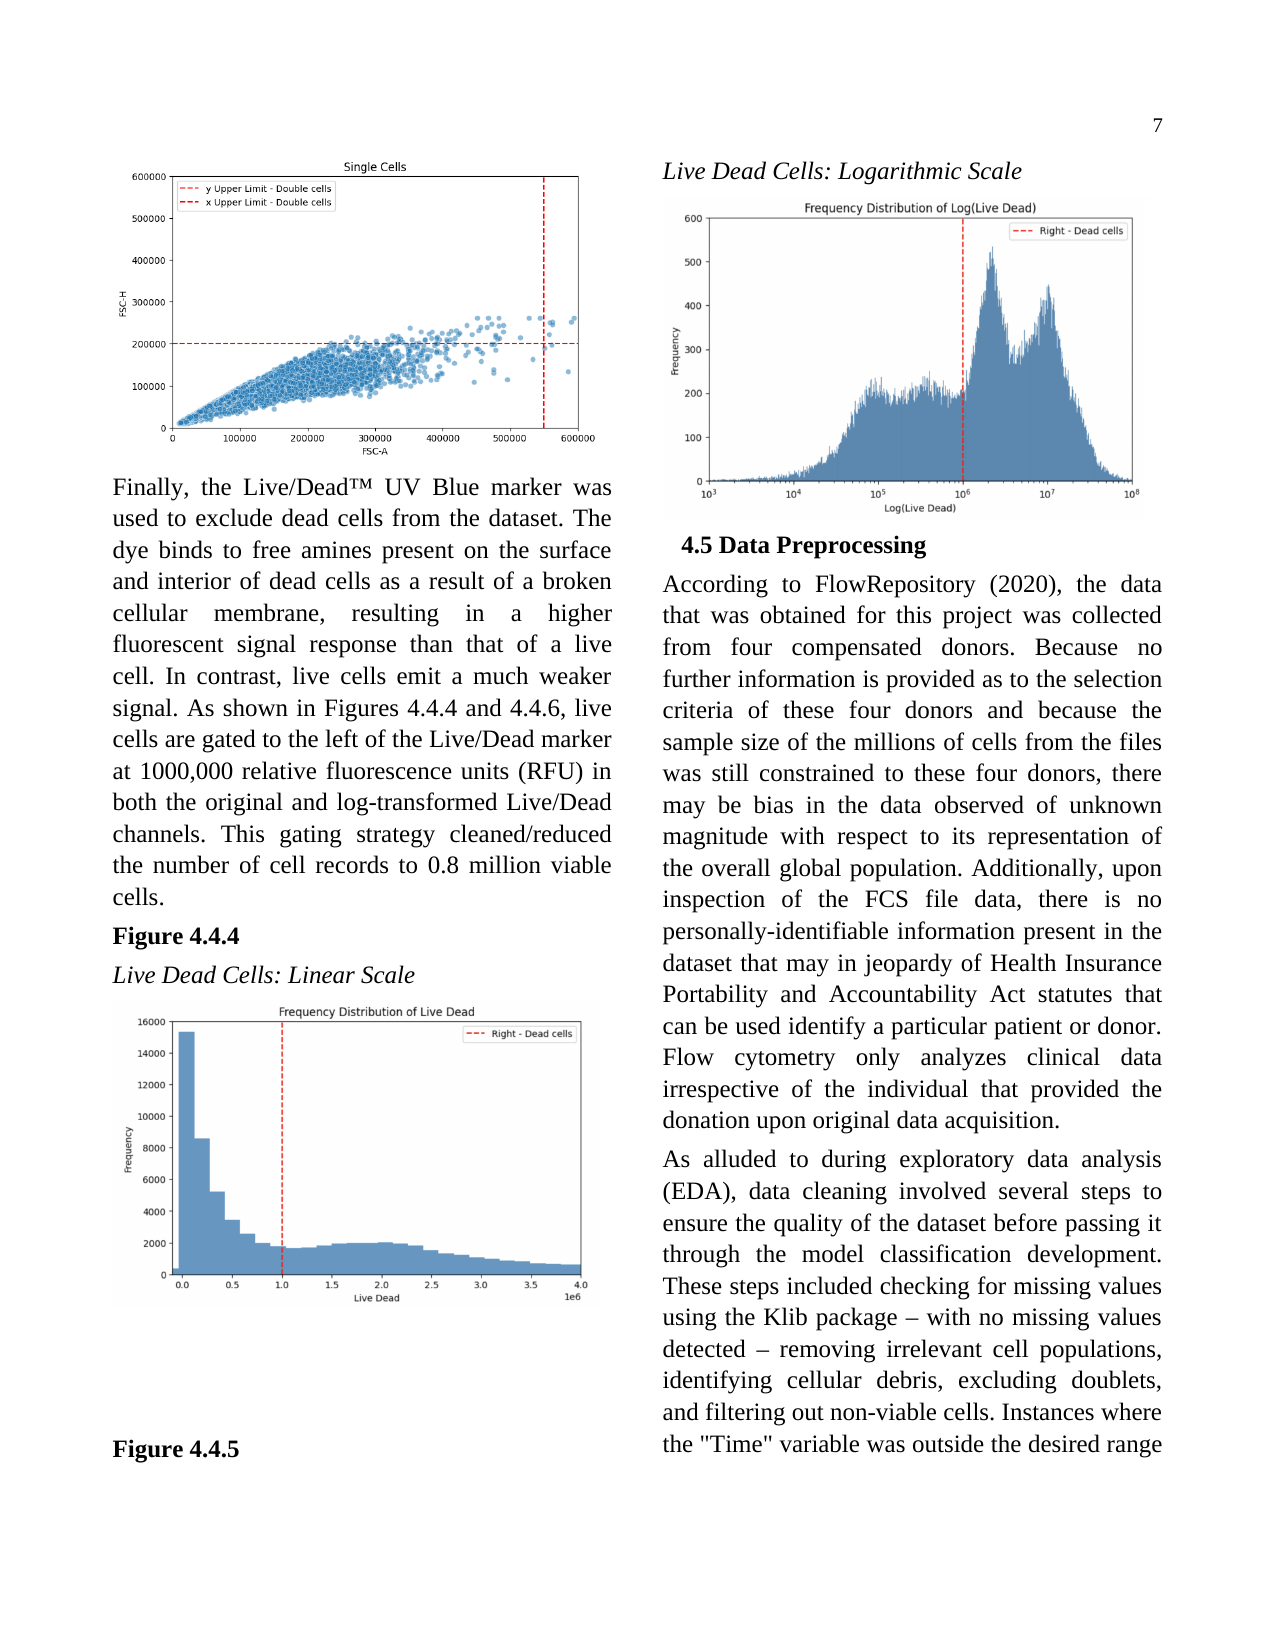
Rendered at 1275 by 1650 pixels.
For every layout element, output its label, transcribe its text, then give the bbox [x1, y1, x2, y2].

text According to FlowRepository (2020), the data that was obtained for this project was collected from four compensated donors. Because no further information is provided as to the selection criteria of these four donors and because the sample size of the millions of cells from the files was still constrained to these four donors, there may be bias in the data observed of unknown magnitude with respect to its representation of the overall global population. Additionally, upon inspection of the FCS file data, there is no personally-identifiable information present in the dataset that may in jeopardy of Health Insurance Portability and Accountability Act statutes that can be used identify a particular patient or donor. Flow cytometry only analyzes clinical data irrespective of the individual that provided the donation upon original data acquisition. [662, 569, 1162, 1134]
text Live Dead Cells: Linear Scale [112, 960, 612, 989]
text Figure 4.4.4 [112, 921, 612, 950]
text Finally, the Live/Dead™ UV Blue marker was used to exclude dead cells from the dataset. The dye binds to free amines present on the surface and interior of dead cells as a result of a broken cellular membrane, resulting in a higher fluorescent signal response than that of a live cell. In contrast, live cells emit a much weaker signal. As shown in Figures 4.4.4 and 4.4.6, live cells are gated to the left of the Live/Dead marker at 1000,000 relative fluorescence units (RFU) in both the original and log-transformed Live/Dead channels. This gating strategy cleaned/reduced the number of cell records to 0.8 million viable cells. [112, 472, 612, 911]
text Live Dead Cells: Logarithmic Scale [662, 156, 1162, 185]
text 4.5 Data Preprocessing [681, 530, 1162, 559]
picture [112, 999, 600, 1308]
picture [662, 195, 1150, 520]
text Figure 4.4.5 [112, 1434, 612, 1463]
picture [112, 156, 600, 462]
